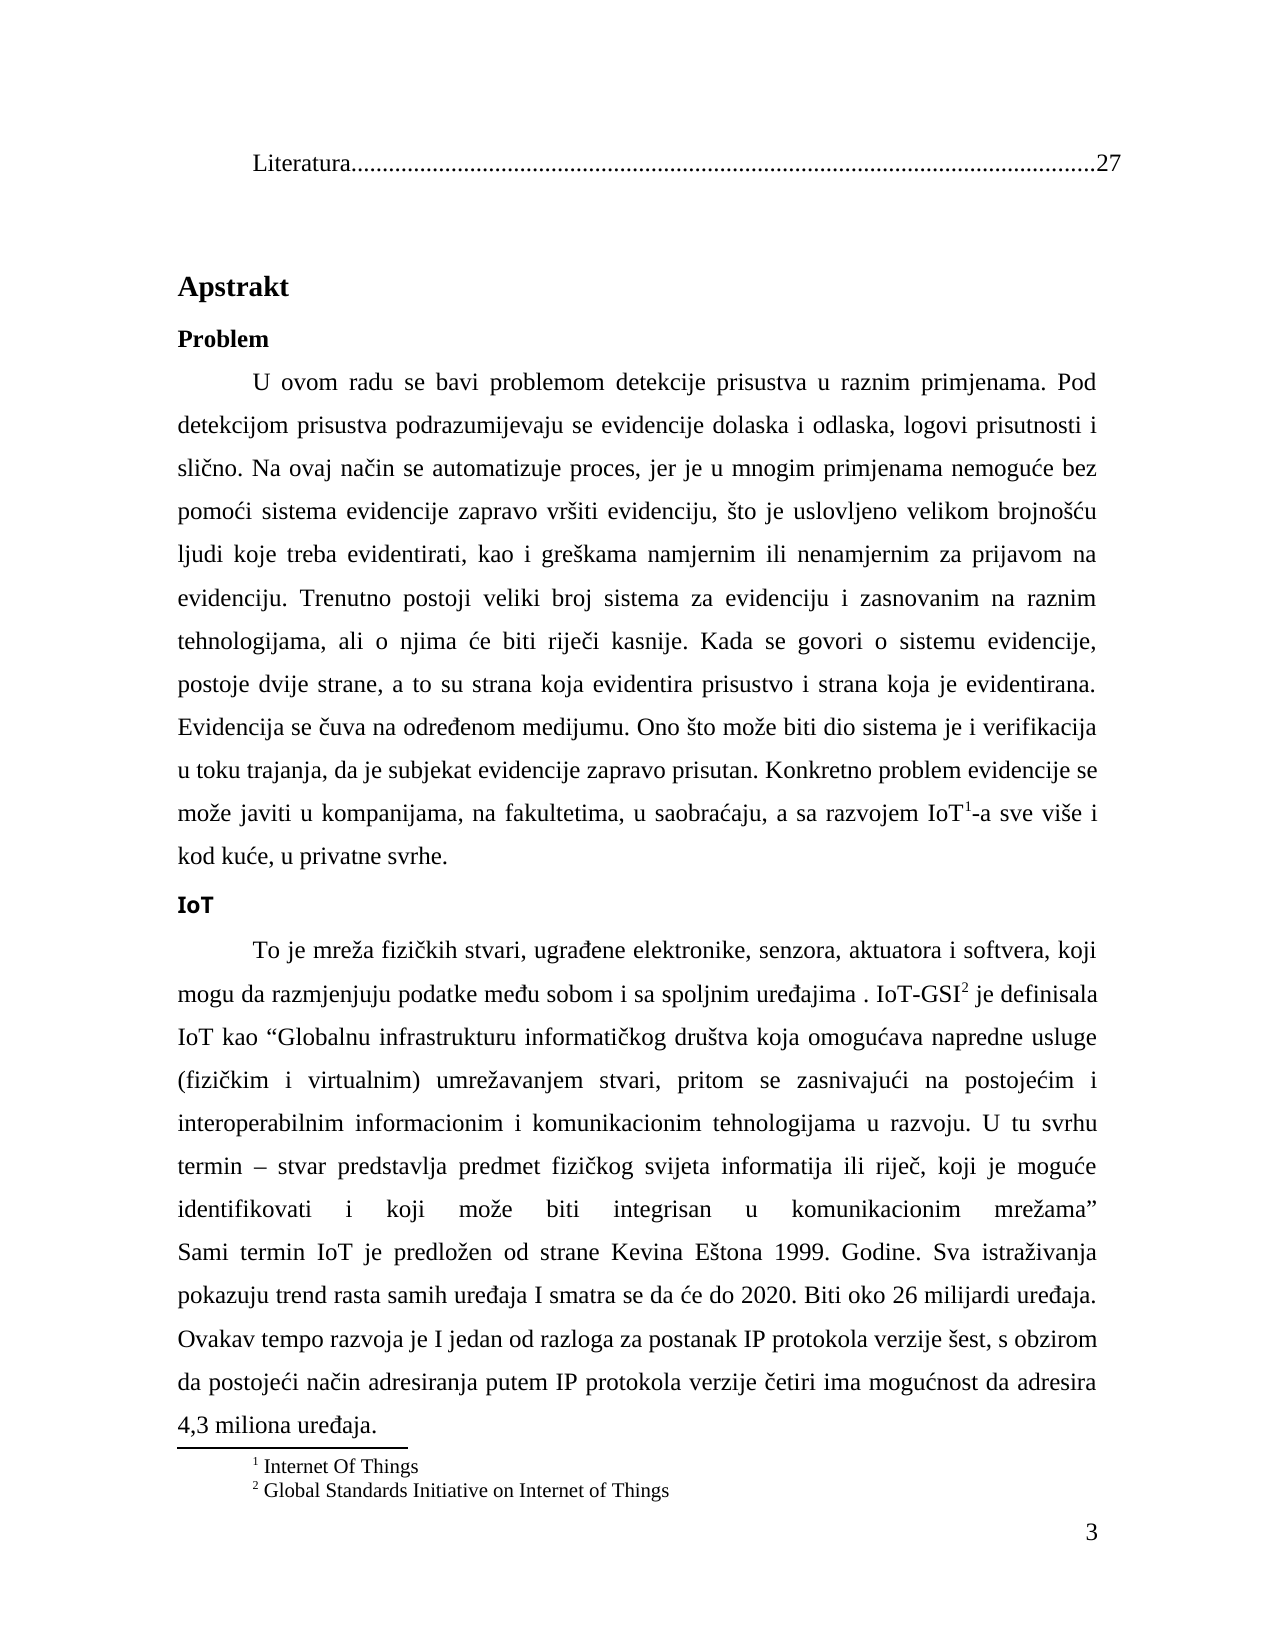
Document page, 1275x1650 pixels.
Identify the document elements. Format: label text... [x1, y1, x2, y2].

text To je mreža fizičkih stvari, ugrađene elektronike, senzora, aktuatora i softvera, koji mogu da razmjenjuju podatke među sobom i sa spoljnim uređajima . IoT-GSI je definisala IoT kao “Globalnu infrastrukturu informatičkog društva koja omogućava napredne usluge (fizičkim i virtualnim) umrežavanjem stvari, pritom se zasnivajući na postojećim i interoperabilnim informacionim i komunikacionim tehnologijama u razvoju. U tu svrhu termin – stvar predstavlja predmet fizičkog svijeta informatija ili riječ, koji je moguće identifikovati i koji može biti integrisan u komunikacionim mrežama” Sami termin IoT je predložen od strane Kevina Eštona 1999. Godine. Sva istraživanja pokazuju trend rasta samih uređaja I smatra se da će do 2020. Biti oko 26 milijardi uređaja. Ovakav tempo razvoja je I jedan od razloga za postanak IP protokola verzije šest, s obzirom da postojeći način adresiranja putem IP protokola verzije četiri ima mogućnost da adresira 4,3 miliona uređaja. [177, 936, 1098, 1439]
subtitle Problem [177, 324, 1098, 353]
text U ovom radu se bavi problemom detekcije prisustva u raznim primjenama. Pod detekcijom prisustva podrazumijevaju se evidencije dolaska i odlaska, logovi prisutnosti i slično. Na ovaj način se automatizuje proces, jer je u mnogim primjenama nemoguće bez pomoći sistema evidencije zapravo vršiti evidenciju, što je uslovljeno velikom brojnošću ljudi koje treba evidentirati, kao i greškama namjernim ili nenamjernim za prijavom na evidenciju. Trenutno postoji veliki broj sistema za evidenciju i zasnovanim na raznim tehnologijama, ali o njima će biti riječi kasnije. Kada se govori o sistemu evidencije, postoje dvije strane, a to su strana koja evidentira prisustvo i strana koja je evidentirana. Evidencija se čuva na određenom medijumu. Ono što može biti dio sistema je i verifikacija u toku trajanja, da je subjekat evidencije zapravo prisutan. Konkretno problem evidencije se može javiti u kompanijama, na fakultetima, u saobraćaju, a sa razvojem IoT-a sve više i kod kuće, u privatne svrhe. [177, 367, 1098, 870]
subtitle IoT [177, 889, 1098, 920]
subtitle Apstrakt [177, 269, 1098, 303]
